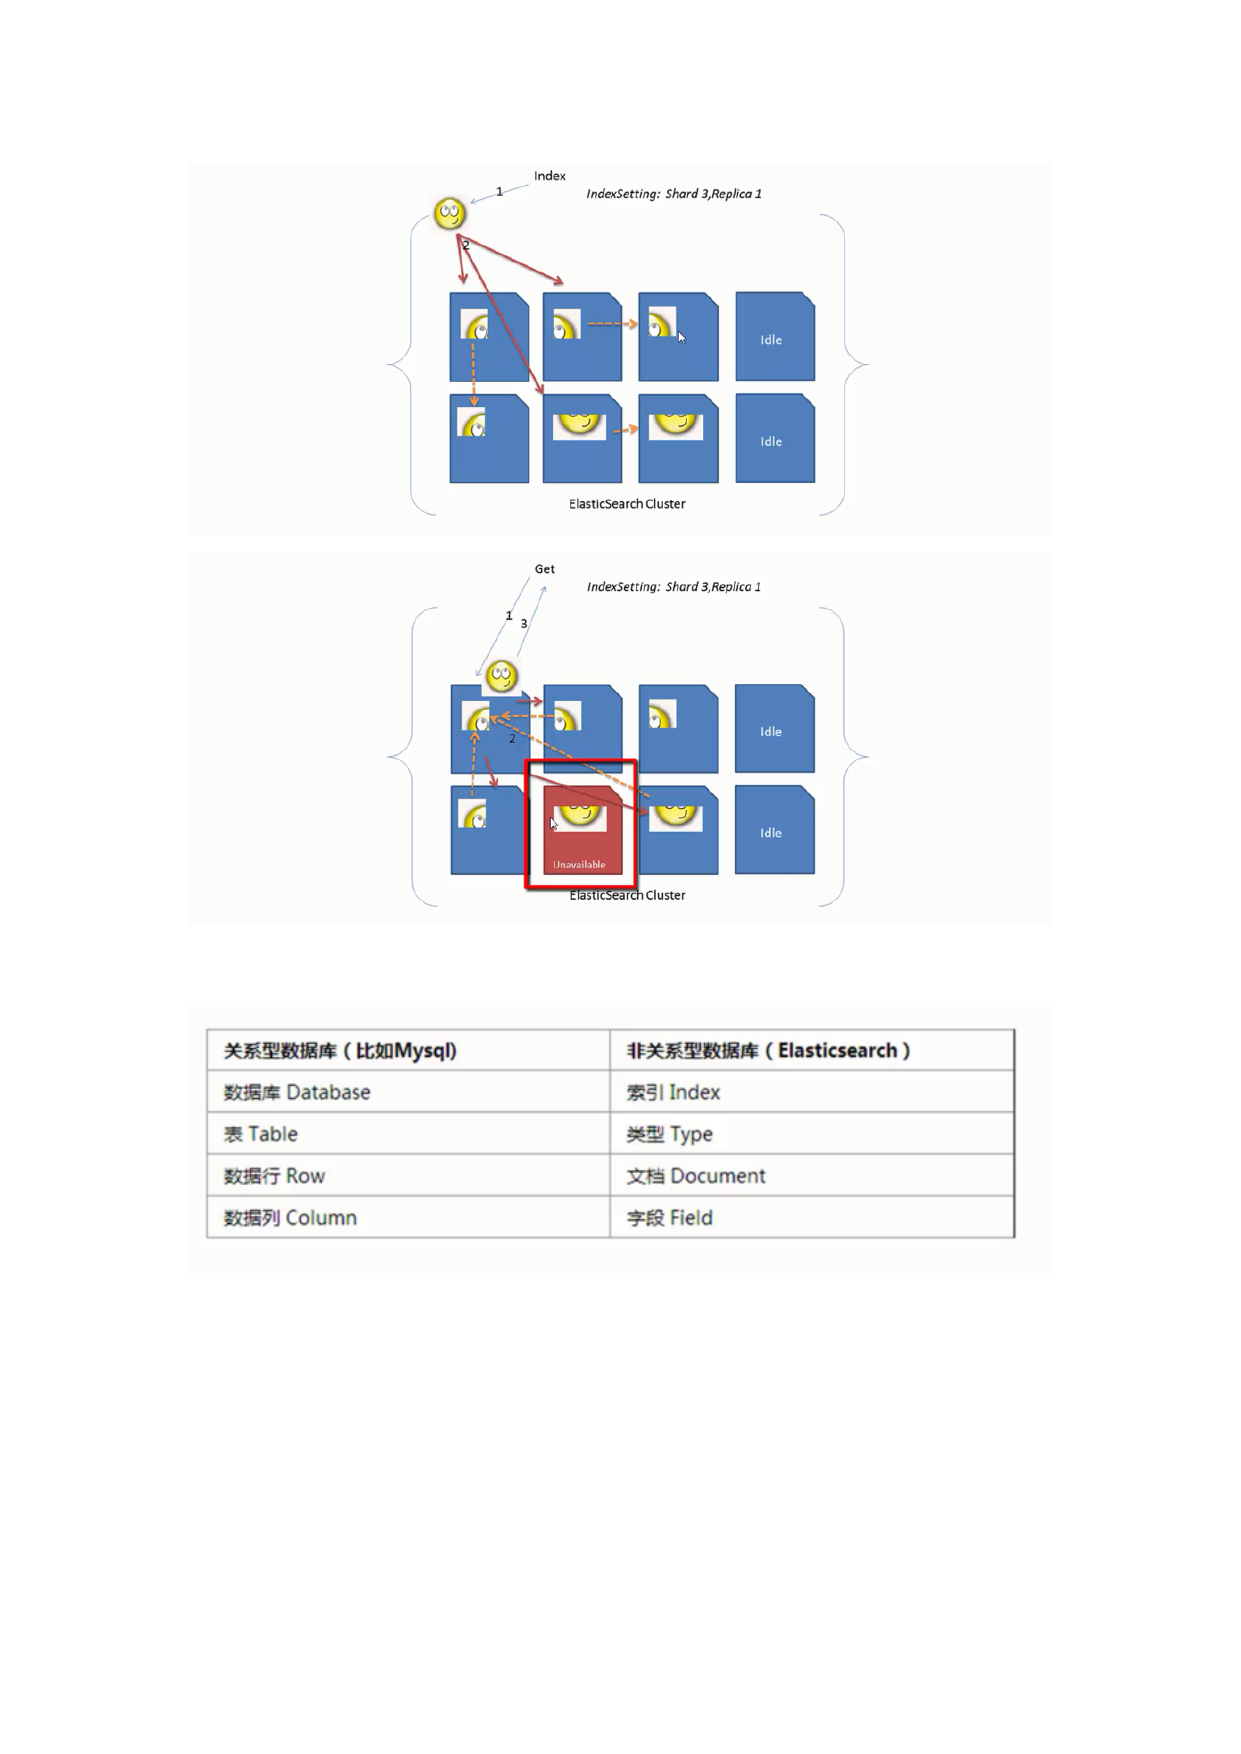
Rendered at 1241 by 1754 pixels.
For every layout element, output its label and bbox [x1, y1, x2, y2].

picture [187, 552, 1053, 926]
picture [187, 162, 1053, 535]
picture [187, 1007, 1053, 1273]
